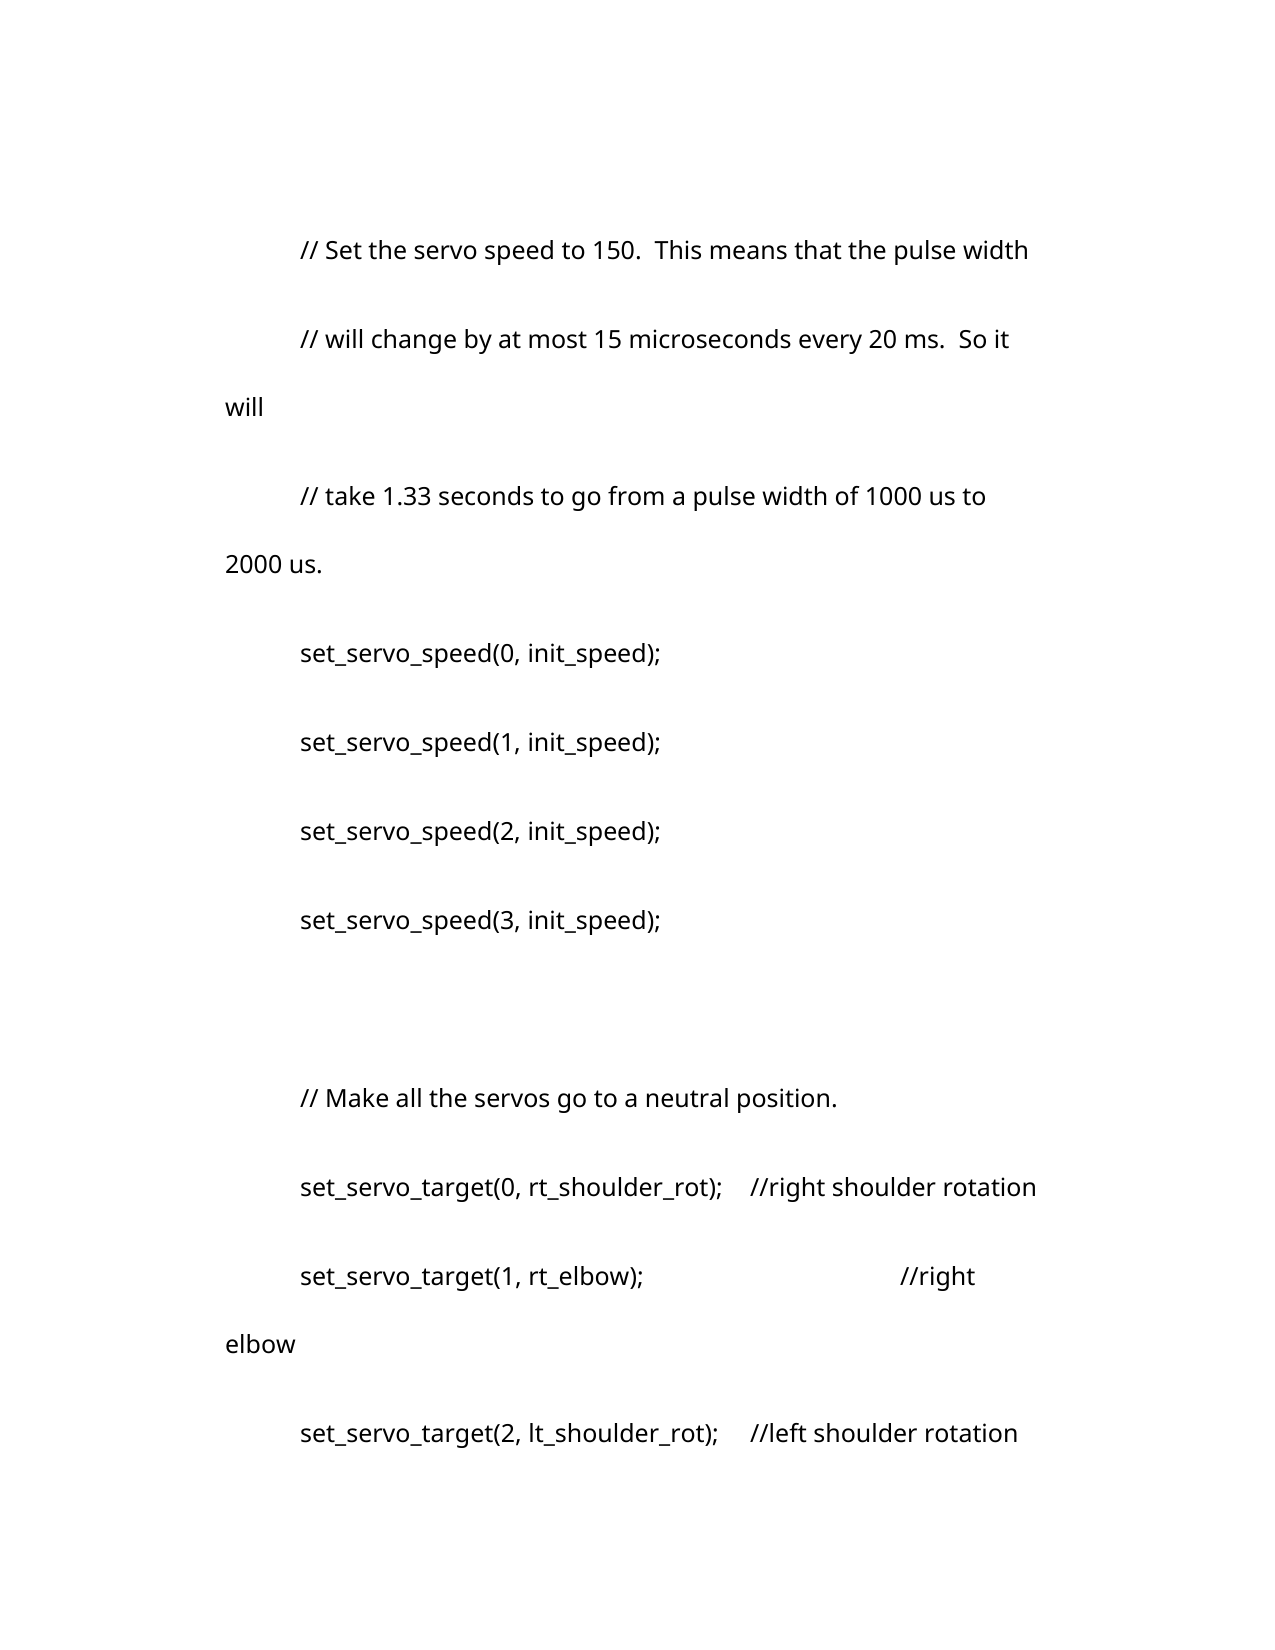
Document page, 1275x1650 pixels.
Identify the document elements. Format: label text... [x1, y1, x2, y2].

text // Set the servo speed to 150. This means that the pulse width [225, 233, 1050, 267]
text set_servo_target(0, rt_shoulder_rot); //right shoulder rotation [225, 1170, 1050, 1204]
text set_servo_speed(2, init_speed); [225, 814, 1050, 848]
text // Make all the servos go to a neutral position. [225, 1081, 1050, 1115]
text set_servo_target(1, rt_elbow); //right elbow [225, 1259, 1050, 1361]
text set_servo_speed(1, init_speed); [225, 725, 1050, 759]
text set_servo_speed(3, init_speed); [225, 903, 1050, 937]
text // take 1.33 seconds to go from a pulse width of 1000 us to 2000 us. [225, 479, 1050, 581]
text set_servo_target(2, lt_shoulder_rot); //left shoulder rotation [225, 1416, 1050, 1450]
text set_servo_speed(0, init_speed); [225, 636, 1050, 670]
text // will change by at most 15 microseconds every 20 ms. So it will [225, 322, 1050, 424]
